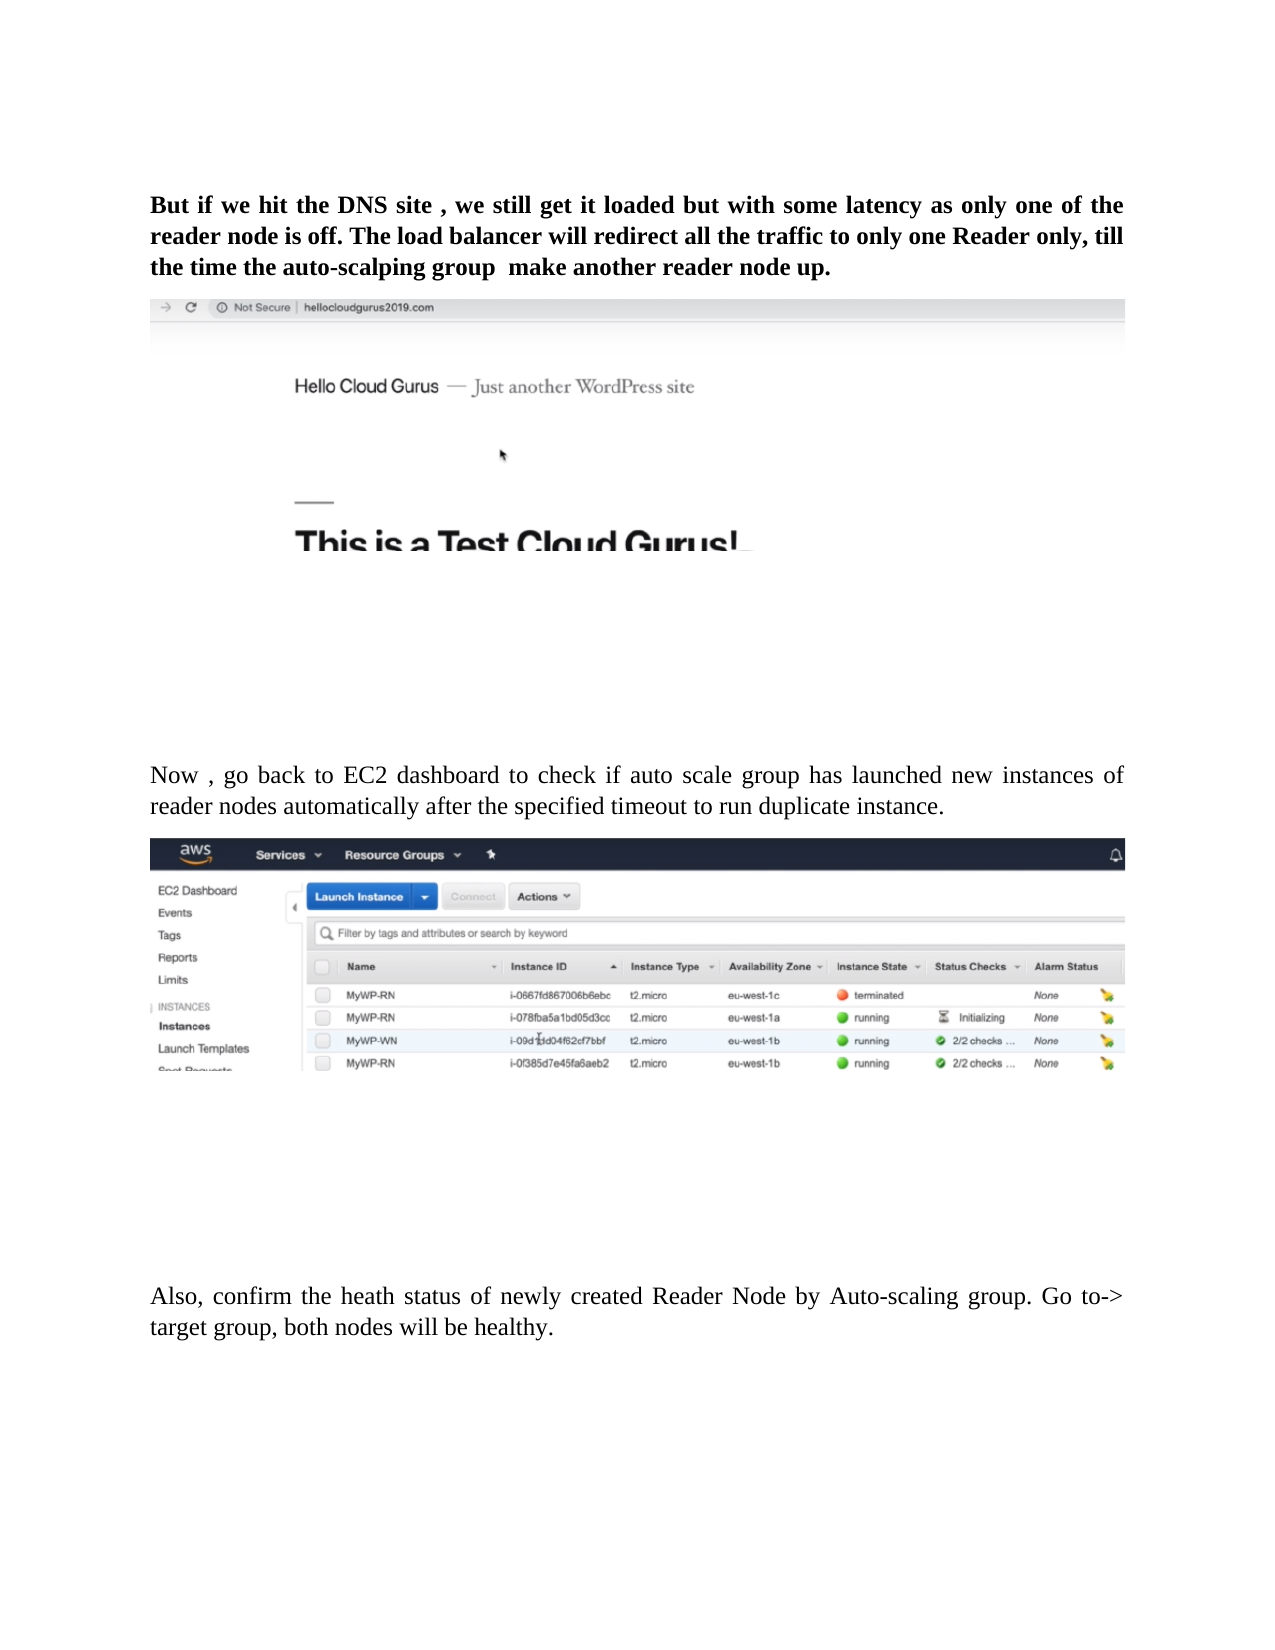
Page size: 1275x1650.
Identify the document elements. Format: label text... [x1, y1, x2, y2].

text But if we hit the DNS site , we still get it loaded but with some latency as only one of the reader node is off. The load balancer will redirect all the traffic to only one Reader only, till the time the auto-scalping group make another reader node up. [150, 190, 1125, 281]
text Also, confirm the heath status of newly created Reader Node by Auto-scaling group. Go to-> target group, both nodes will be healthy. [150, 1281, 1125, 1341]
text Now , go back to EC2 dashboard to check if auto scale group has launched new instances of reader nodes automatically after the specified timeout to run duplicate instance. [150, 760, 1125, 819]
picture [150, 299, 1125, 551]
picture [150, 838, 1125, 1071]
